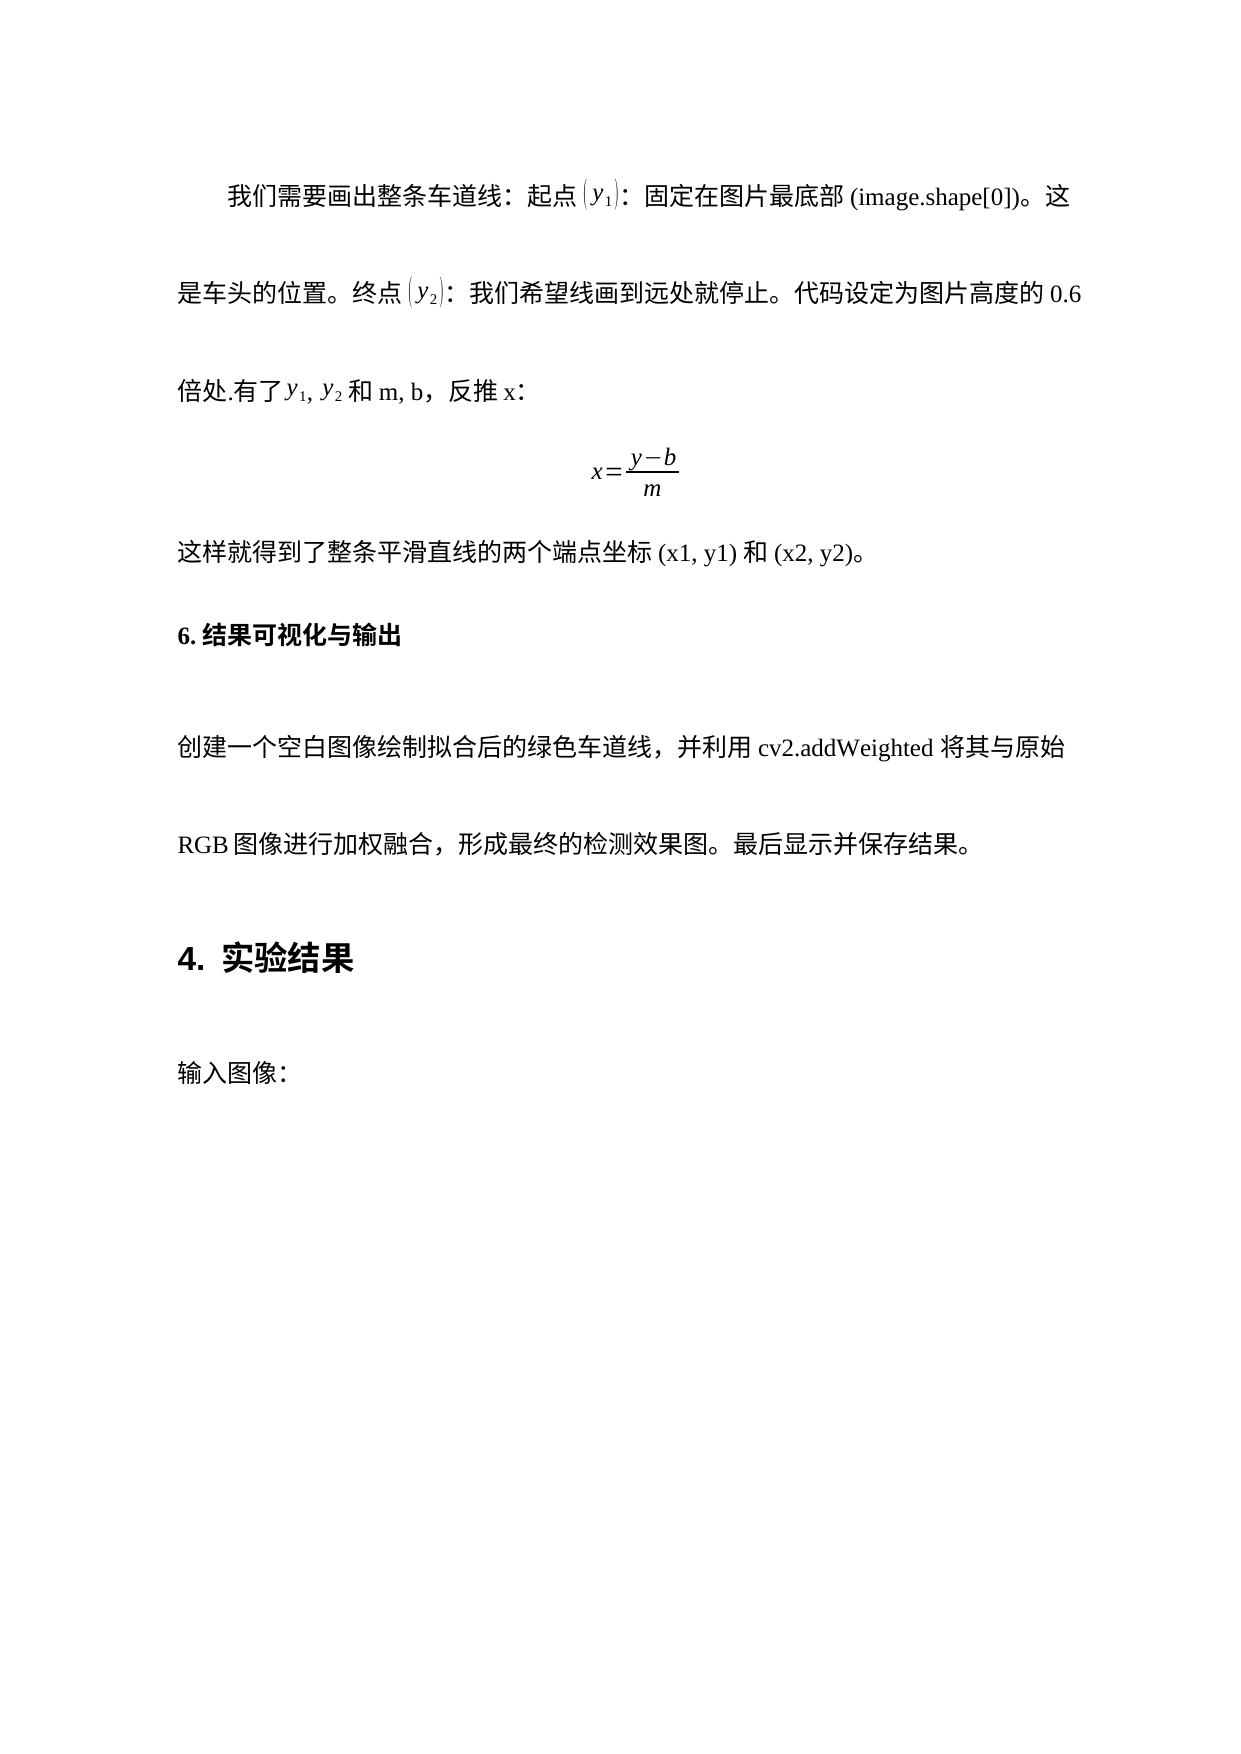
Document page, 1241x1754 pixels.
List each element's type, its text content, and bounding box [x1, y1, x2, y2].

text 输入图像： [177, 1039, 1092, 1104]
text 这样就得到了整条平滑直线的两个端点坐标 (x1, y1) 和 (x2, y2)。 [177, 518, 1092, 583]
text 创建一个空白图像绘制拟合后的绿色车道线，并利用 cv2.addWeighted 将其与原始RGB图像进行加权融合，形成最终的检测效果图。最后显示并保存结果。 [177, 713, 1092, 876]
text 我们需要画出整条车道线：起点 ：固定在图片最底部 (image.shape[0])。这是车头的位置。终点 ：我们希望线画到远处就停止。代码设定为图片高度的 0.6 倍处.有了, 和m, b，反推x： [177, 162, 1092, 422]
subtitle 实验结果 [177, 923, 1092, 988]
text 6. 结果可视化与输出 [177, 601, 1092, 666]
